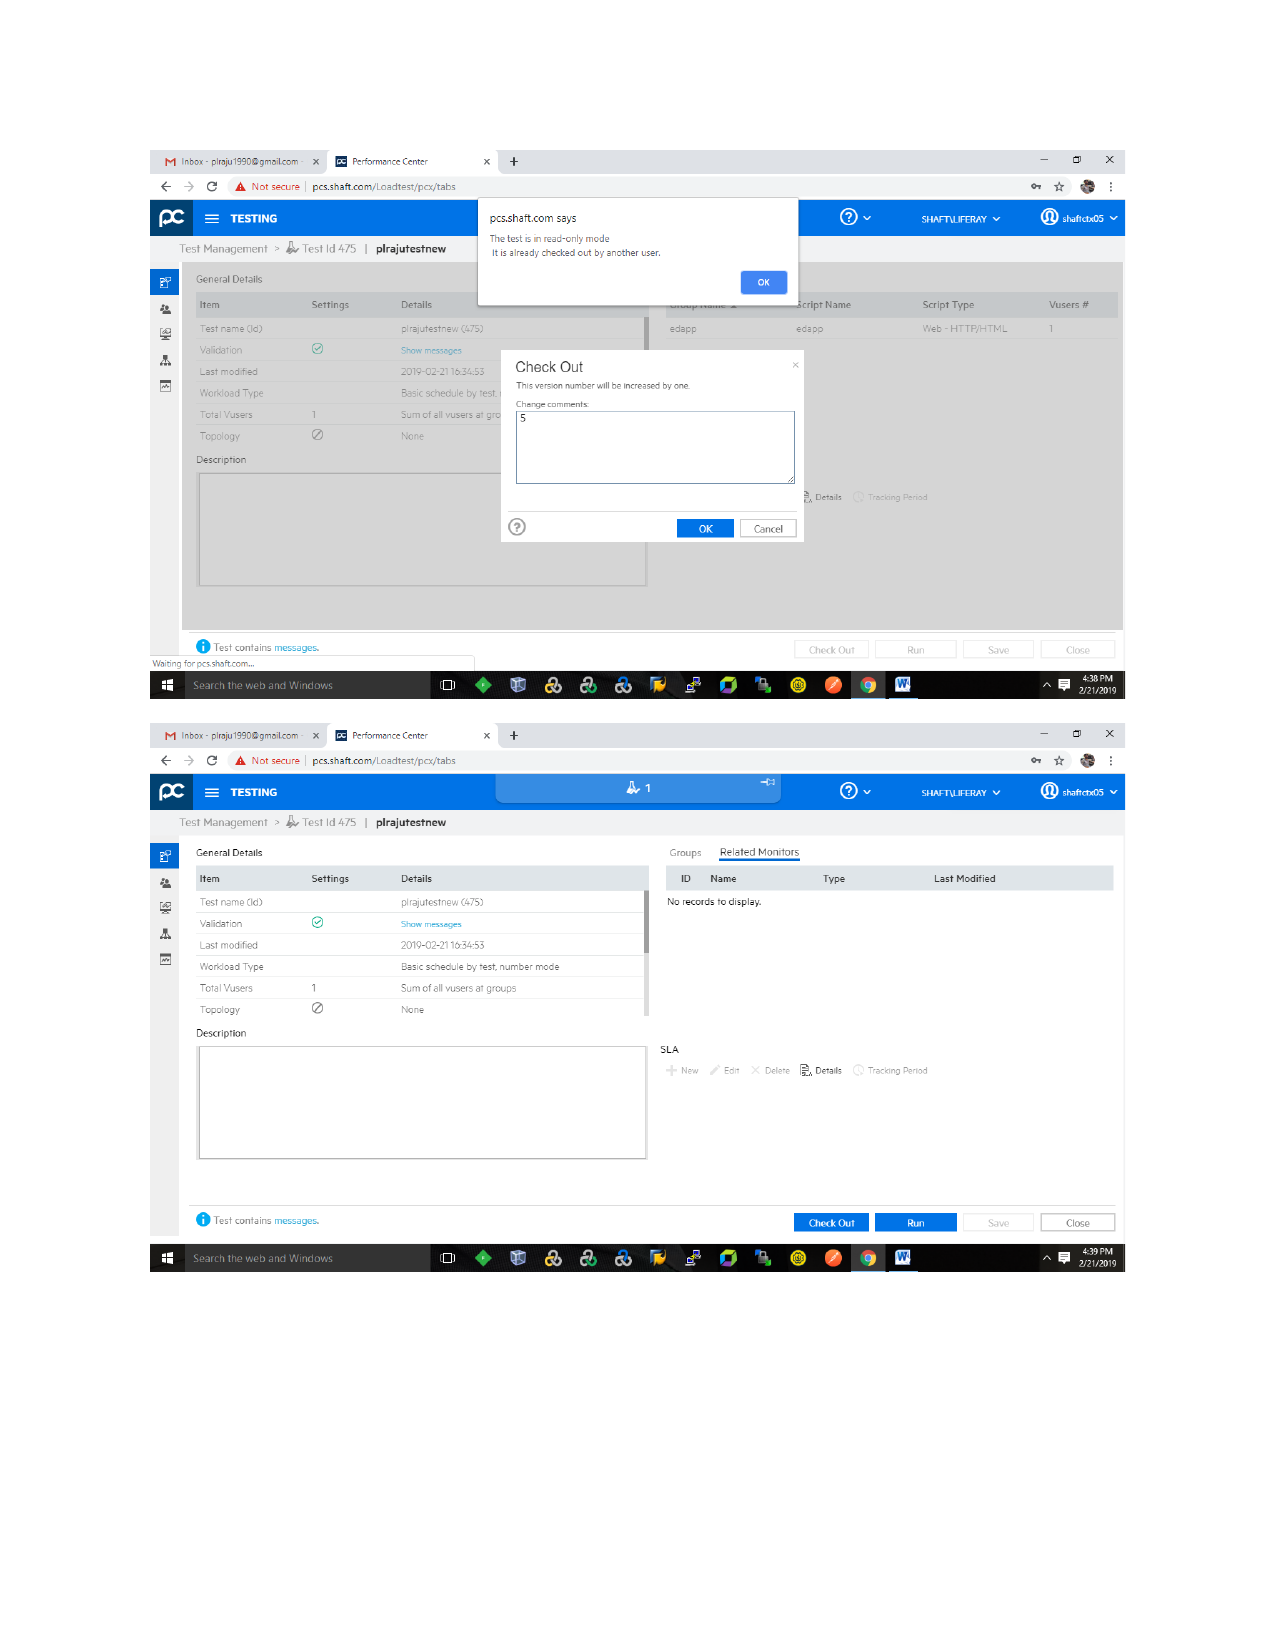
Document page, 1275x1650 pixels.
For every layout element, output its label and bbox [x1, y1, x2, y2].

picture [150, 150, 1125, 699]
picture [150, 723, 1125, 1272]
